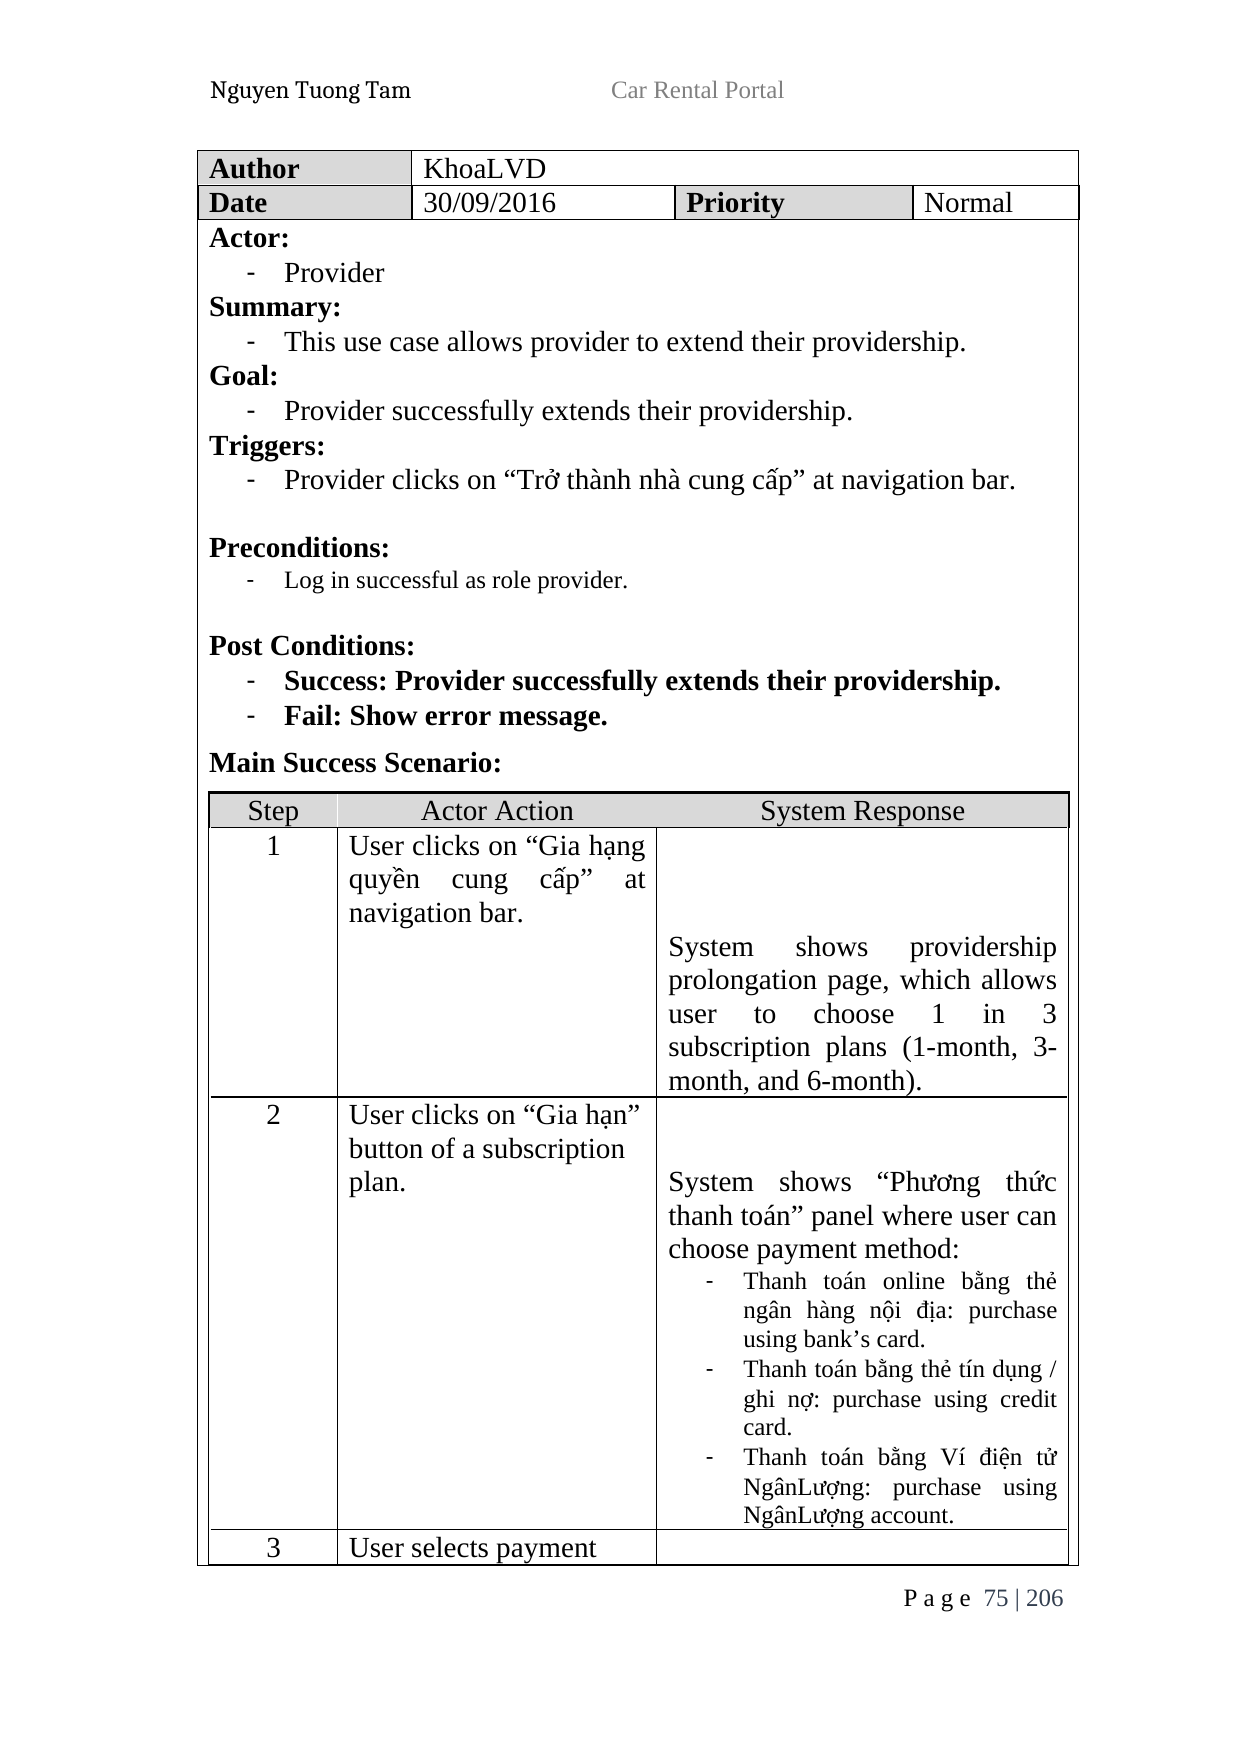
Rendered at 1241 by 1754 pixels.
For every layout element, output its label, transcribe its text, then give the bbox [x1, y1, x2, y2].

table_cell Date [199, 186, 411, 219]
table_cell 30/09/2016 [413, 186, 674, 219]
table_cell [198, 220, 1078, 1565]
table_cell Priority [676, 186, 912, 219]
table_cell Normal [914, 186, 1078, 219]
table_cell Author [198, 151, 411, 184]
table_cell KhoaLVD [412, 151, 1078, 184]
